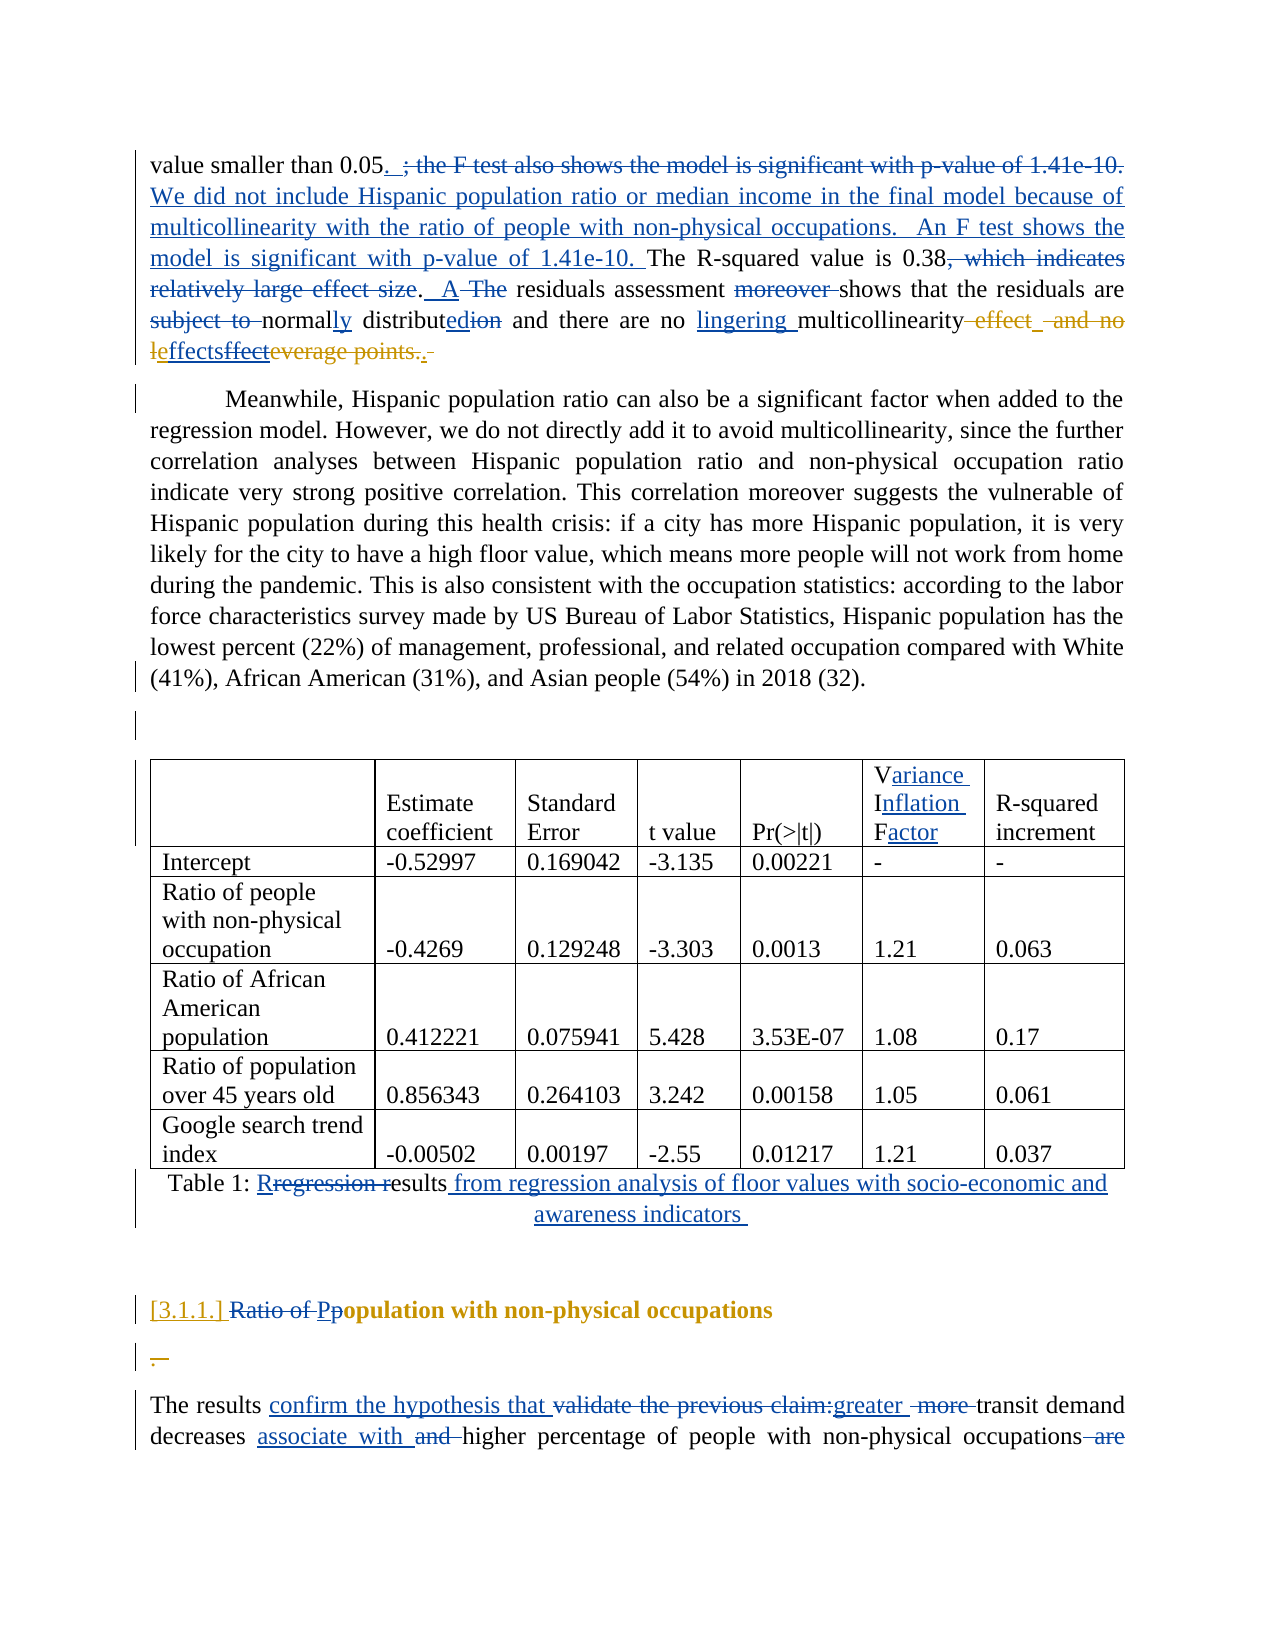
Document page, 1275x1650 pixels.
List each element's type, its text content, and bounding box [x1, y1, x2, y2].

table_cell -0.00502 [376, 1110, 515, 1167]
table_cell 0.17 [985, 964, 1124, 1050]
table_cell 1.08 [863, 964, 984, 1050]
table_cell -0.52997 [376, 847, 515, 876]
table_cell 1.21 [863, 1110, 984, 1167]
table_cell -2.55 [638, 1110, 740, 1167]
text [150, 150, 1125, 206]
table_cell Ratio of population over 45 years old [151, 1051, 374, 1109]
table_header Standard Error [516, 760, 637, 846]
table_header [151, 760, 374, 846]
table_header Estimate coefficient [376, 760, 515, 846]
table_cell 0.169042 [516, 847, 637, 876]
table_cell -3.135 [638, 847, 740, 876]
table_cell -3.303 [638, 877, 740, 963]
table_cell Intercept [151, 847, 374, 876]
table_cell - [863, 847, 984, 876]
table_cell 0.00221 [741, 847, 862, 876]
list opulation with non-physical occupations [150, 1295, 1125, 1324]
table_cell 0.856343 [376, 1051, 515, 1109]
table_cell 0.264103 [516, 1051, 637, 1109]
table_cell 0.037 [985, 1110, 1124, 1167]
table_cell -0.4269 [376, 877, 515, 963]
table_cell 0.063 [985, 877, 1124, 963]
table_header Pr(>|t|) [741, 760, 862, 846]
table_cell - [985, 847, 1124, 876]
table_cell 0.00158 [741, 1051, 862, 1109]
table_cell 3.53E-07 [741, 964, 862, 1050]
table_cell Ratio of African American population [151, 964, 374, 1050]
table_cell 0.00197 [516, 1110, 637, 1167]
table_header t value [638, 760, 740, 846]
table_cell Ratio of people with non-physical occupation [151, 877, 374, 963]
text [150, 1390, 1125, 1450]
table_cell Google search trend index [151, 1110, 374, 1167]
table_cell 0.061 [985, 1051, 1124, 1109]
table_header R-squared increment [985, 760, 1124, 846]
table_cell 1.21 [863, 877, 984, 963]
table_cell 0.129248 [516, 877, 637, 963]
table_cell 0.412221 [376, 964, 515, 1050]
table_cell 5.428 [638, 964, 740, 1050]
table_cell 0.0013 [741, 877, 862, 963]
table_cell 1.05 [863, 1051, 984, 1109]
table_cell 0.075941 [516, 964, 637, 1050]
table_header VIF [863, 760, 984, 846]
table_cell 0.01217 [741, 1110, 862, 1167]
text Table 1: esults [150, 1169, 1125, 1228]
table_cell 3.242 [638, 1051, 740, 1109]
